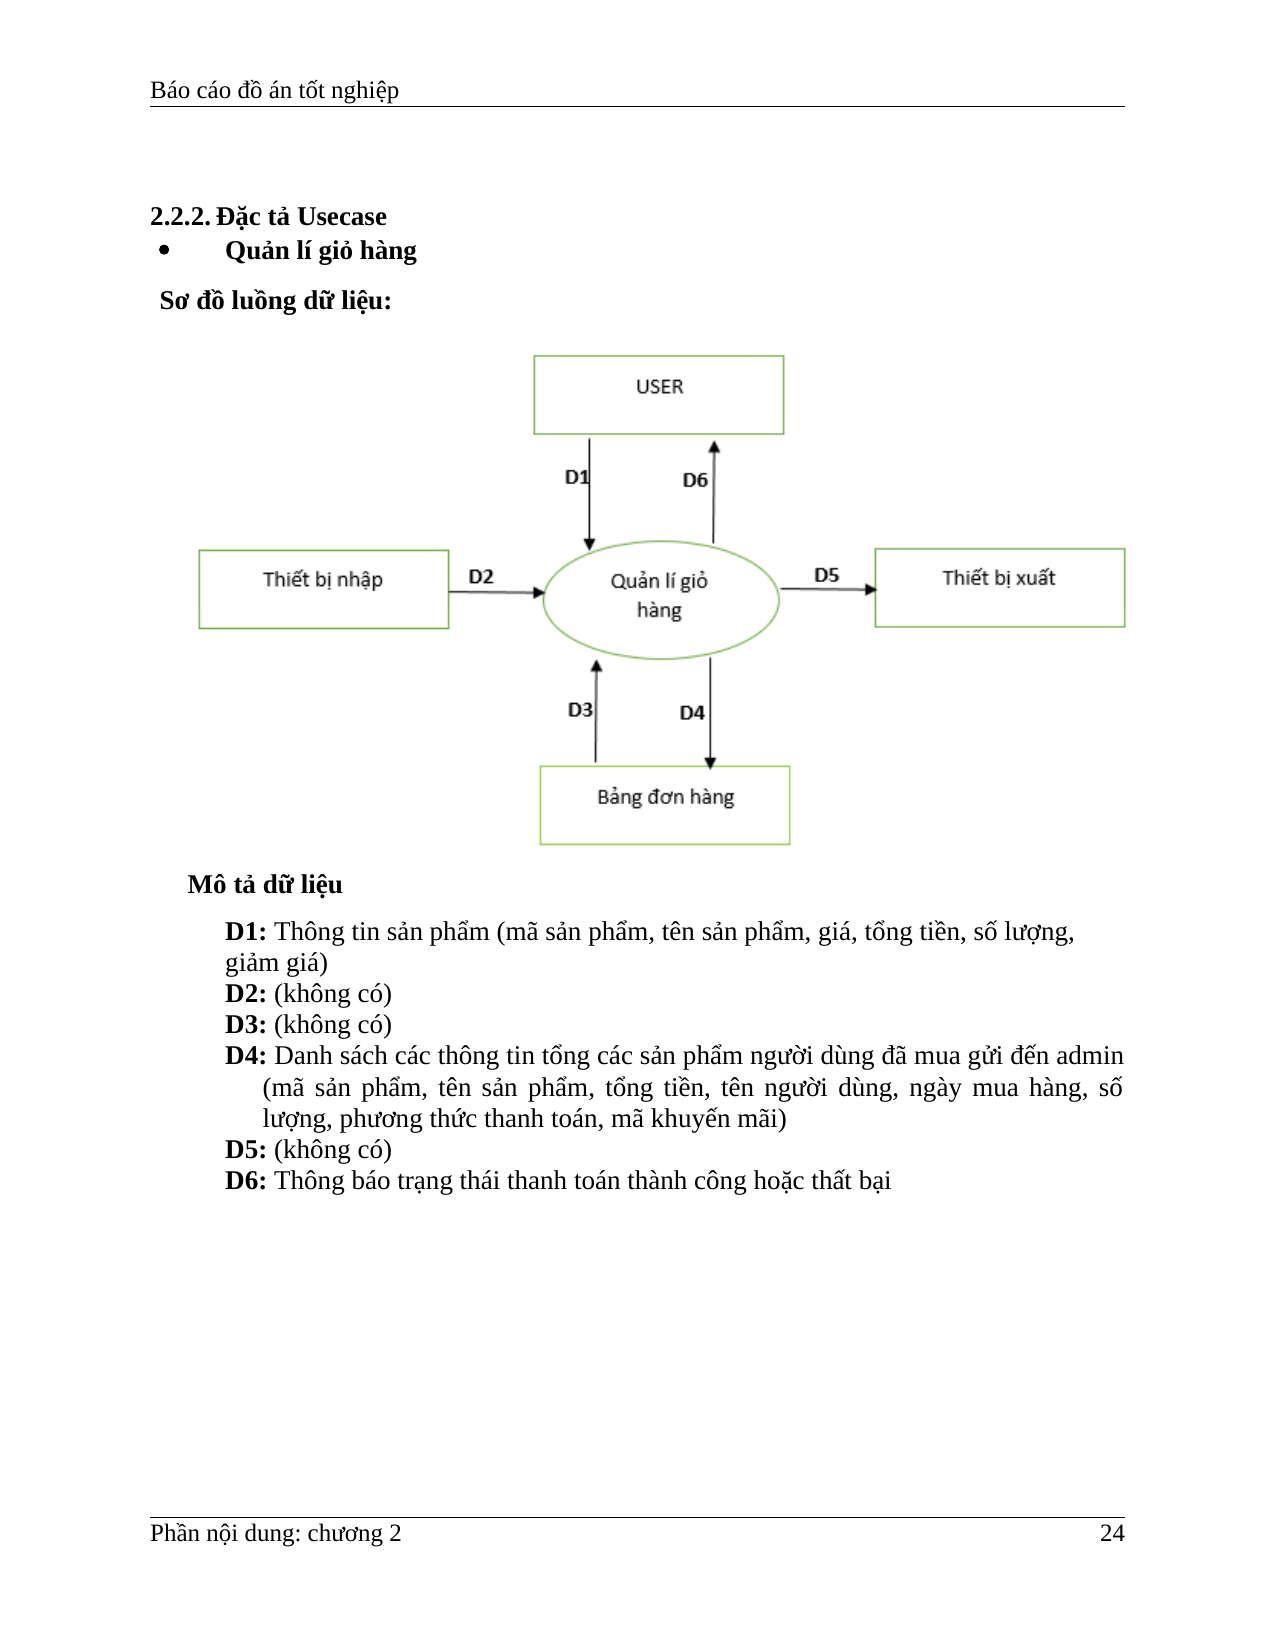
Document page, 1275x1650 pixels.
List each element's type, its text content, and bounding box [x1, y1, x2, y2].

list D6: Thông báo trạng thái thanh toán thành công hoặc thất bại [225, 1164, 1125, 1195]
list D1: Thông tin sản phẩm (mã sản phẩm, tên sản phẩm, giá, tổng tiền, số lượng, [225, 915, 1125, 946]
list Quản lí giỏ hàng [159, 234, 1125, 265]
list Mô tả dữ liệu [187, 868, 1125, 899]
list D2: (không có) [225, 977, 1125, 1008]
list D5: (không có) [225, 1133, 1125, 1164]
text Sơ đồ luồng dữ liệu: [150, 284, 1125, 315]
picture [159, 334, 1135, 850]
list giảm giá) [225, 946, 1125, 977]
list Đặc tả Usecase [150, 200, 1125, 231]
list D4: Danh sách các thông tin tổng các sản phẩm người dùng đã mua gửi đến admin (mã sản phẩm, tên sản phẩm, tổng tiền, tên người dùng, ngày mua hàng, số lượng, phương thức thanh toán, mã khuyến mãi) [225, 1039, 1125, 1133]
list D3: (không có) [225, 1008, 1125, 1039]
